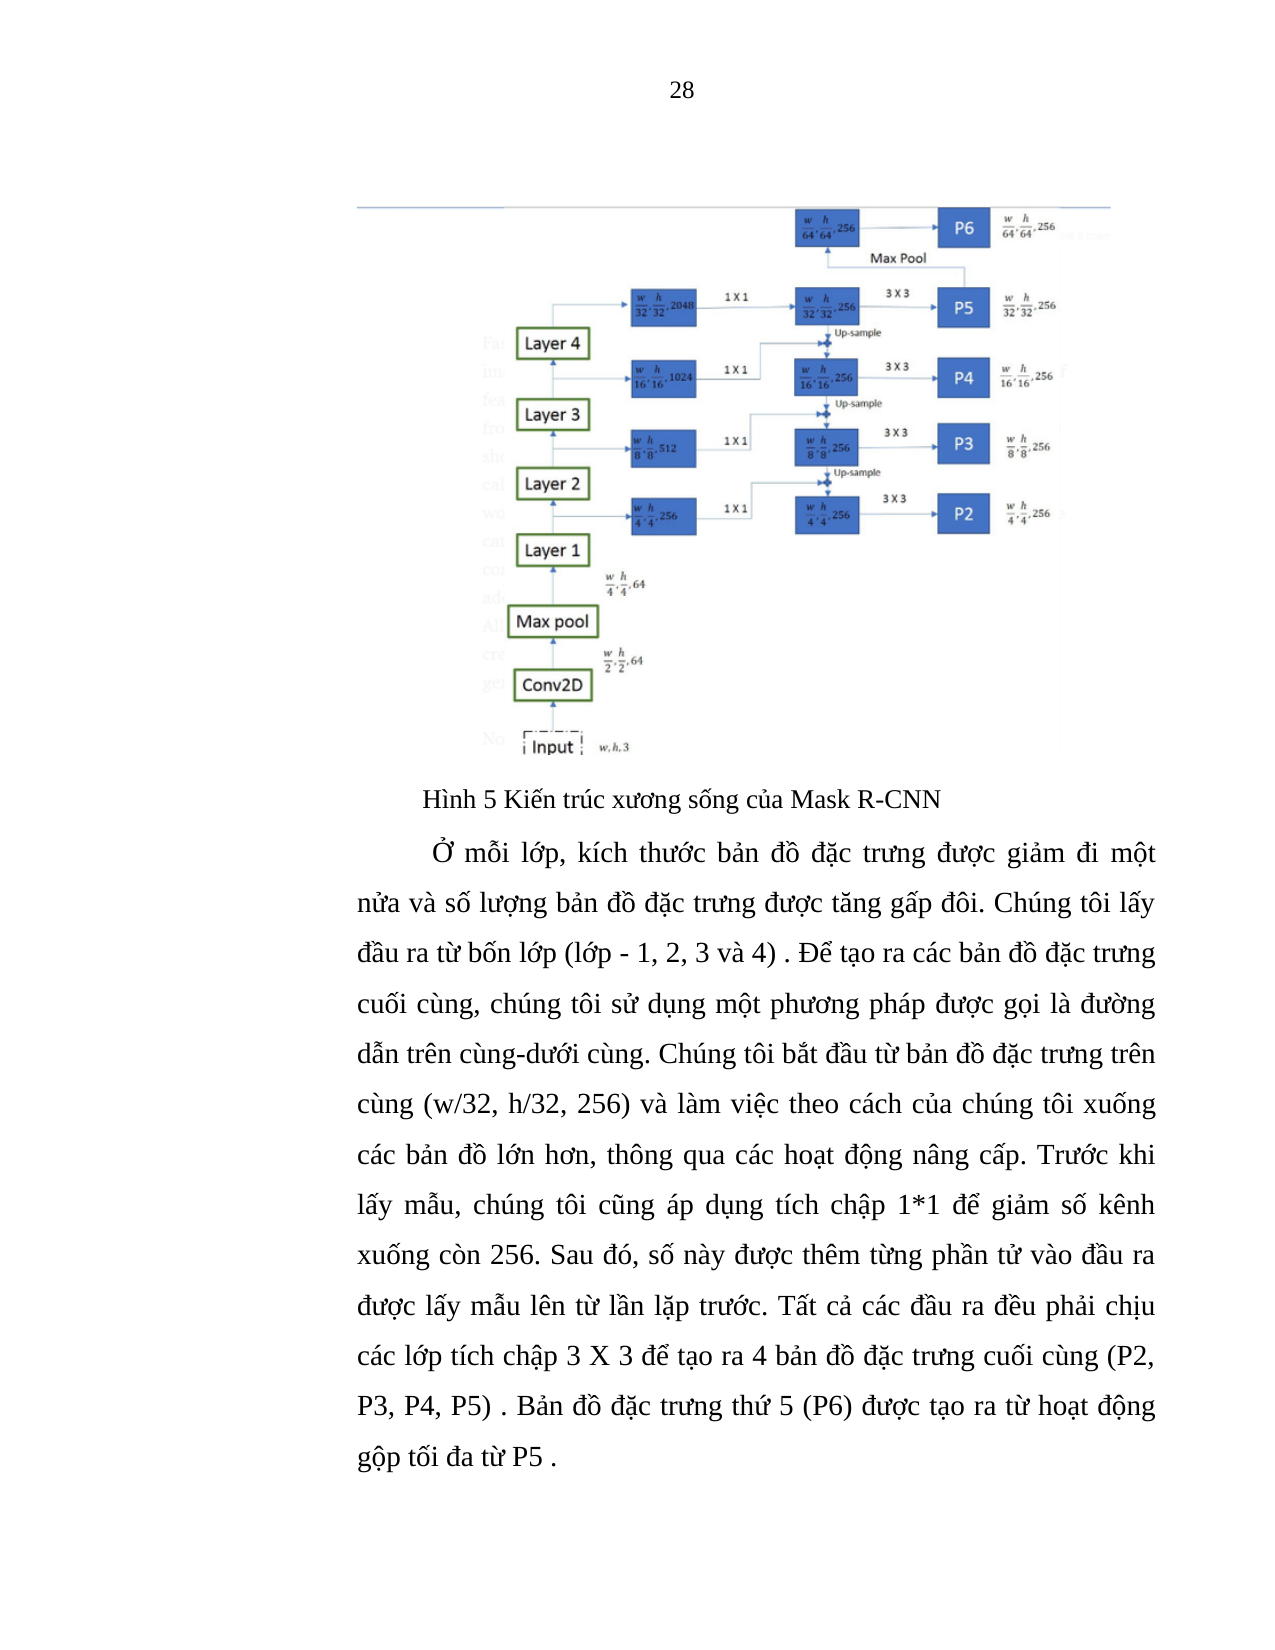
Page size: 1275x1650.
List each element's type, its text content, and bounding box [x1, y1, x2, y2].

text Ở mỗi lớp, kích thước bản đồ đặc trưng được giảm đi một nửa và số lượng bản đồ đặc trưng được tăng gấp đôi. Chúng tôi lấy đầu ra từ bốn lớp (lớp - 1, 2, 3 và 4) . Để tạo ra các bản đồ đặc trưng cuối cùng, chúng tôi sử dụng một phương pháp được gọi là đường dẫn trên cùng-dưới cùng. Chúng tôi bắt đầu từ bản đồ đặc trưng trên cùng (w/32, h/32, 256) và làm việc theo cách của chúng tôi xuống các bản đồ lớn hơn, thông qua các hoạt động nâng cấp. Trước khi lấy mẫu, chúng tôi cũng áp dụng tích chập 1*1 để giảm số kênh xuống còn 256. Sau đó, số này được thêm từng phần tử vào đầu ra được lấy mẫu lên từ lần lặp trước. Tất cả các đầu ra đều phải chịu các lớp tích chập 3 X 3 để tạo ra 4 bản đồ đặc trưng cuối cùng (P2, P3, P4, P5) . Bản đồ đặc trưng thứ 5 (P6) được tạo ra từ hoạt động gộp tối đa từ P5 . [357, 835, 1157, 1472]
picture [356, 206, 1111, 755]
